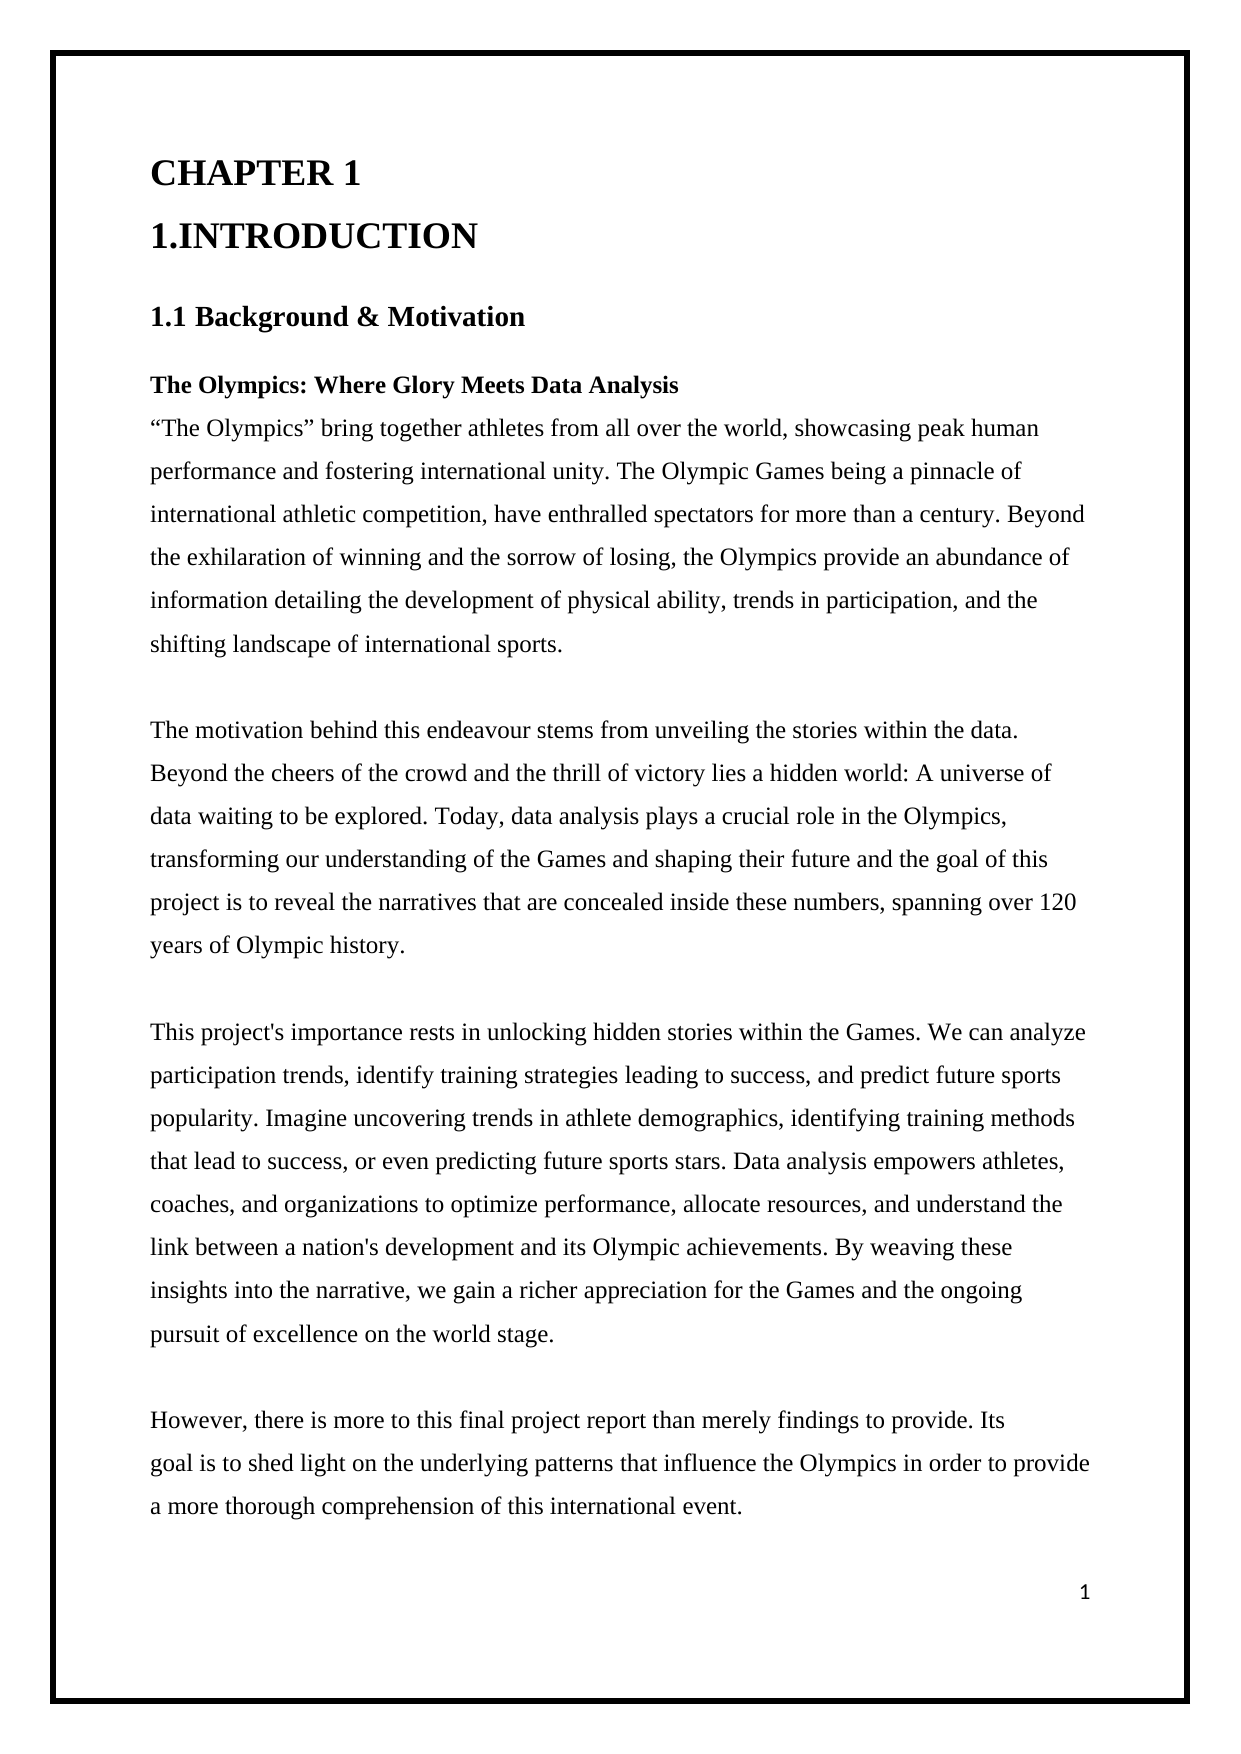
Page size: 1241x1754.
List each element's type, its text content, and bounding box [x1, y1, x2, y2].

text The motivation behind this endeavour stems from unveiling the stories within the data. Beyond the cheers of the crowd and the thrill of victory lies a hidden world: A universe of data waiting to be explored. Today, data analysis plays a crucial role in the Olympics, transforming our understanding of the Games and shaping their future and the goal of this project is to reveal the narratives that are concealed inside these numbers, spanning over 120 years of Olympic history. [150, 715, 1090, 959]
text The Olympics: Where Glory Meets Data Analysis [150, 370, 1090, 399]
list Background & Motivation [150, 299, 1090, 332]
text CHAPTER 1 [150, 150, 1090, 193]
text “The Olympics” bring together athletes from all over the world, showcasing peak human performance and fostering international unity. The Olympic Games being a pinnacle of international athletic competition, have enthralled spectators for more than a century. Beyond the exhilaration of winning and the sorrow of losing, the Olympics provide an abundance of information detailing the development of physical ability, trends in participation, and the shifting landscape of international sports. [150, 413, 1090, 657]
text This project's importance rests in unlocking hidden stories within the Games. We can analyze participation trends, identify training strategies leading to success, and predict future sports popularity. Imagine uncovering trends in athlete demographics, identifying training methods that lead to success, or even predicting future sports stars. Data analysis empowers athletes, coaches, and organizations to optimize performance, allocate resources, and understand the link between a nation's development and its Olympic achievements. By weaving these insights into the narrative, we gain a richer appreciation for the Games and the ongoing pursuit of excellence on the world stage. [150, 1017, 1090, 1347]
text 1.INTRODUCTION [150, 213, 1090, 256]
text However, there is more to this final project report than merely findings to provide. Its goal is to shed light on the underlying patterns that influence the Olympics in order to provide a more thorough comprehension of this international event. [150, 1405, 1090, 1520]
